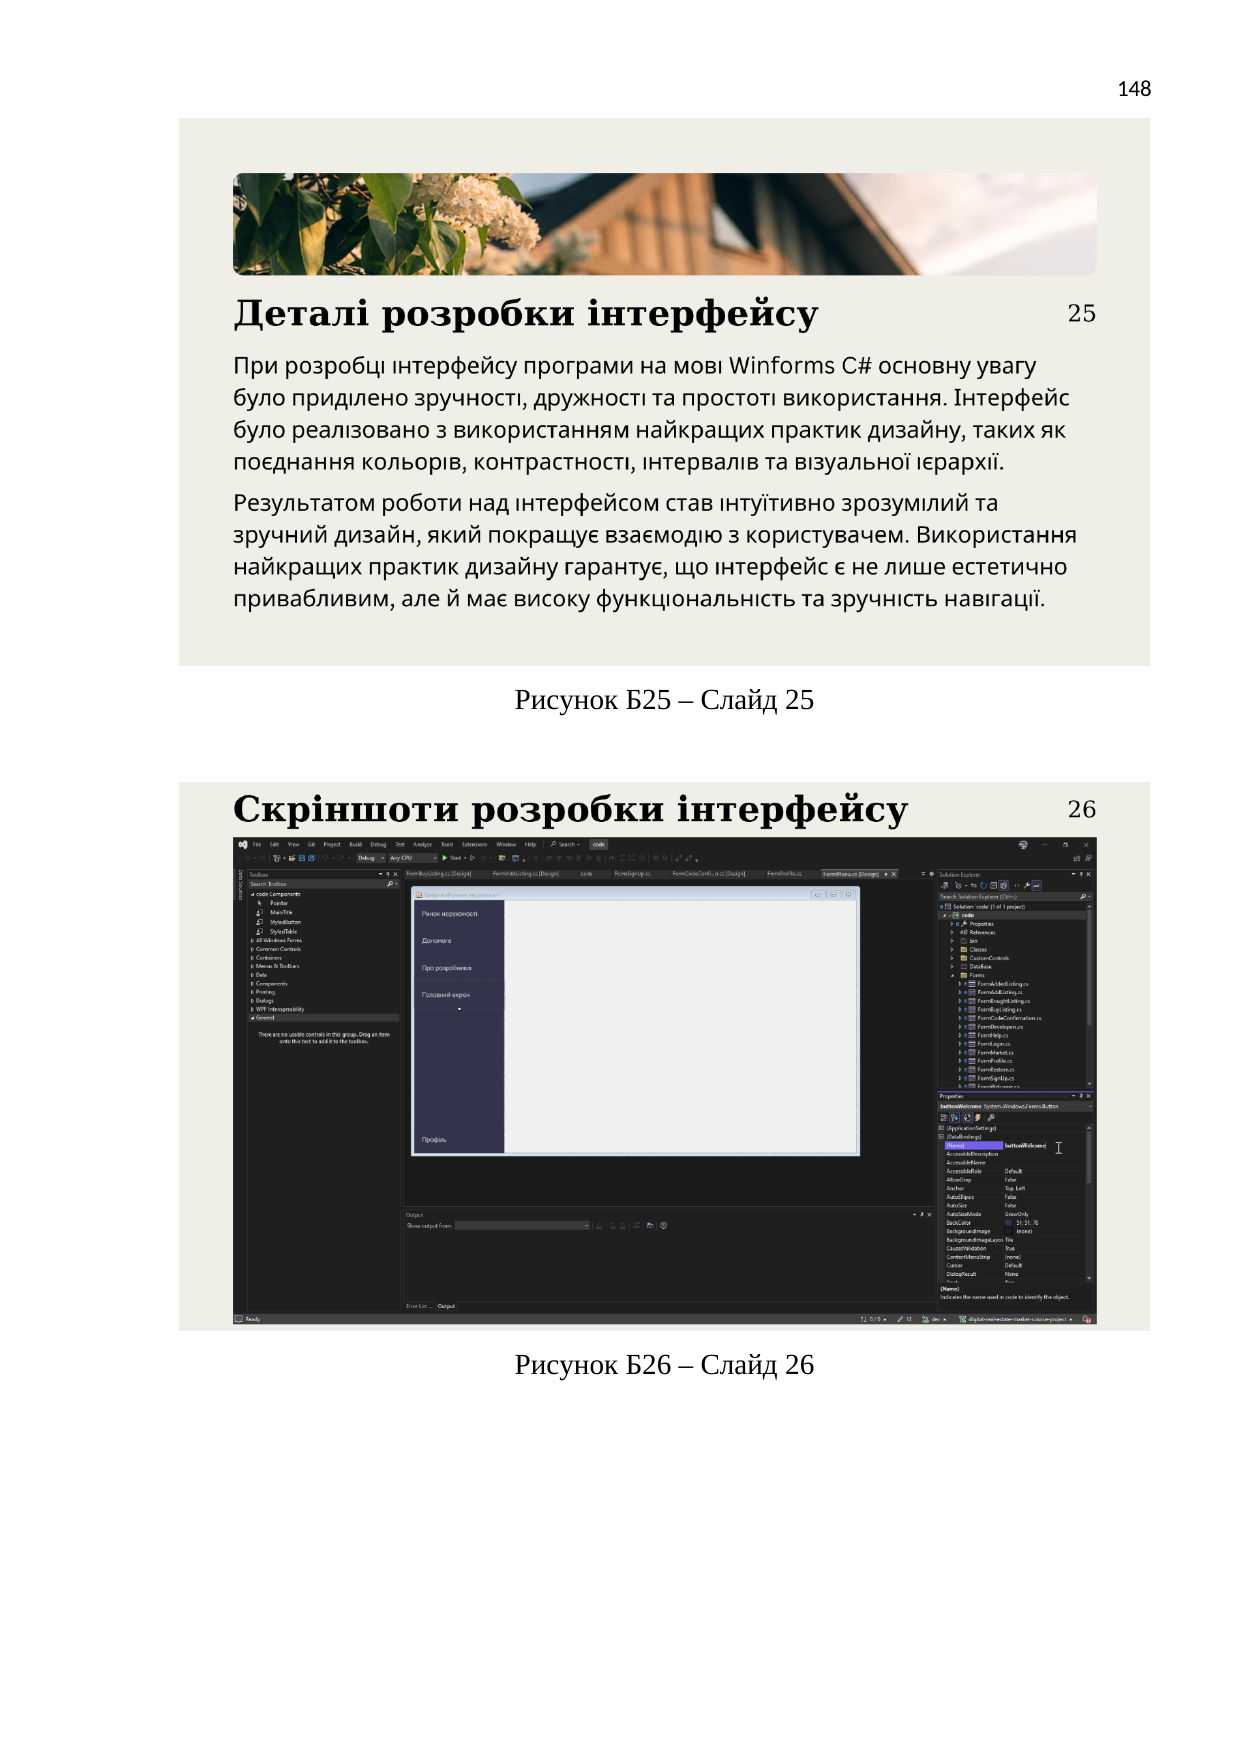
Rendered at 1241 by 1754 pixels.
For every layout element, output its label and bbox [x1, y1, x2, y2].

picture [178, 782, 1151, 1331]
picture [178, 118, 1151, 666]
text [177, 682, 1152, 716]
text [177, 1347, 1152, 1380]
